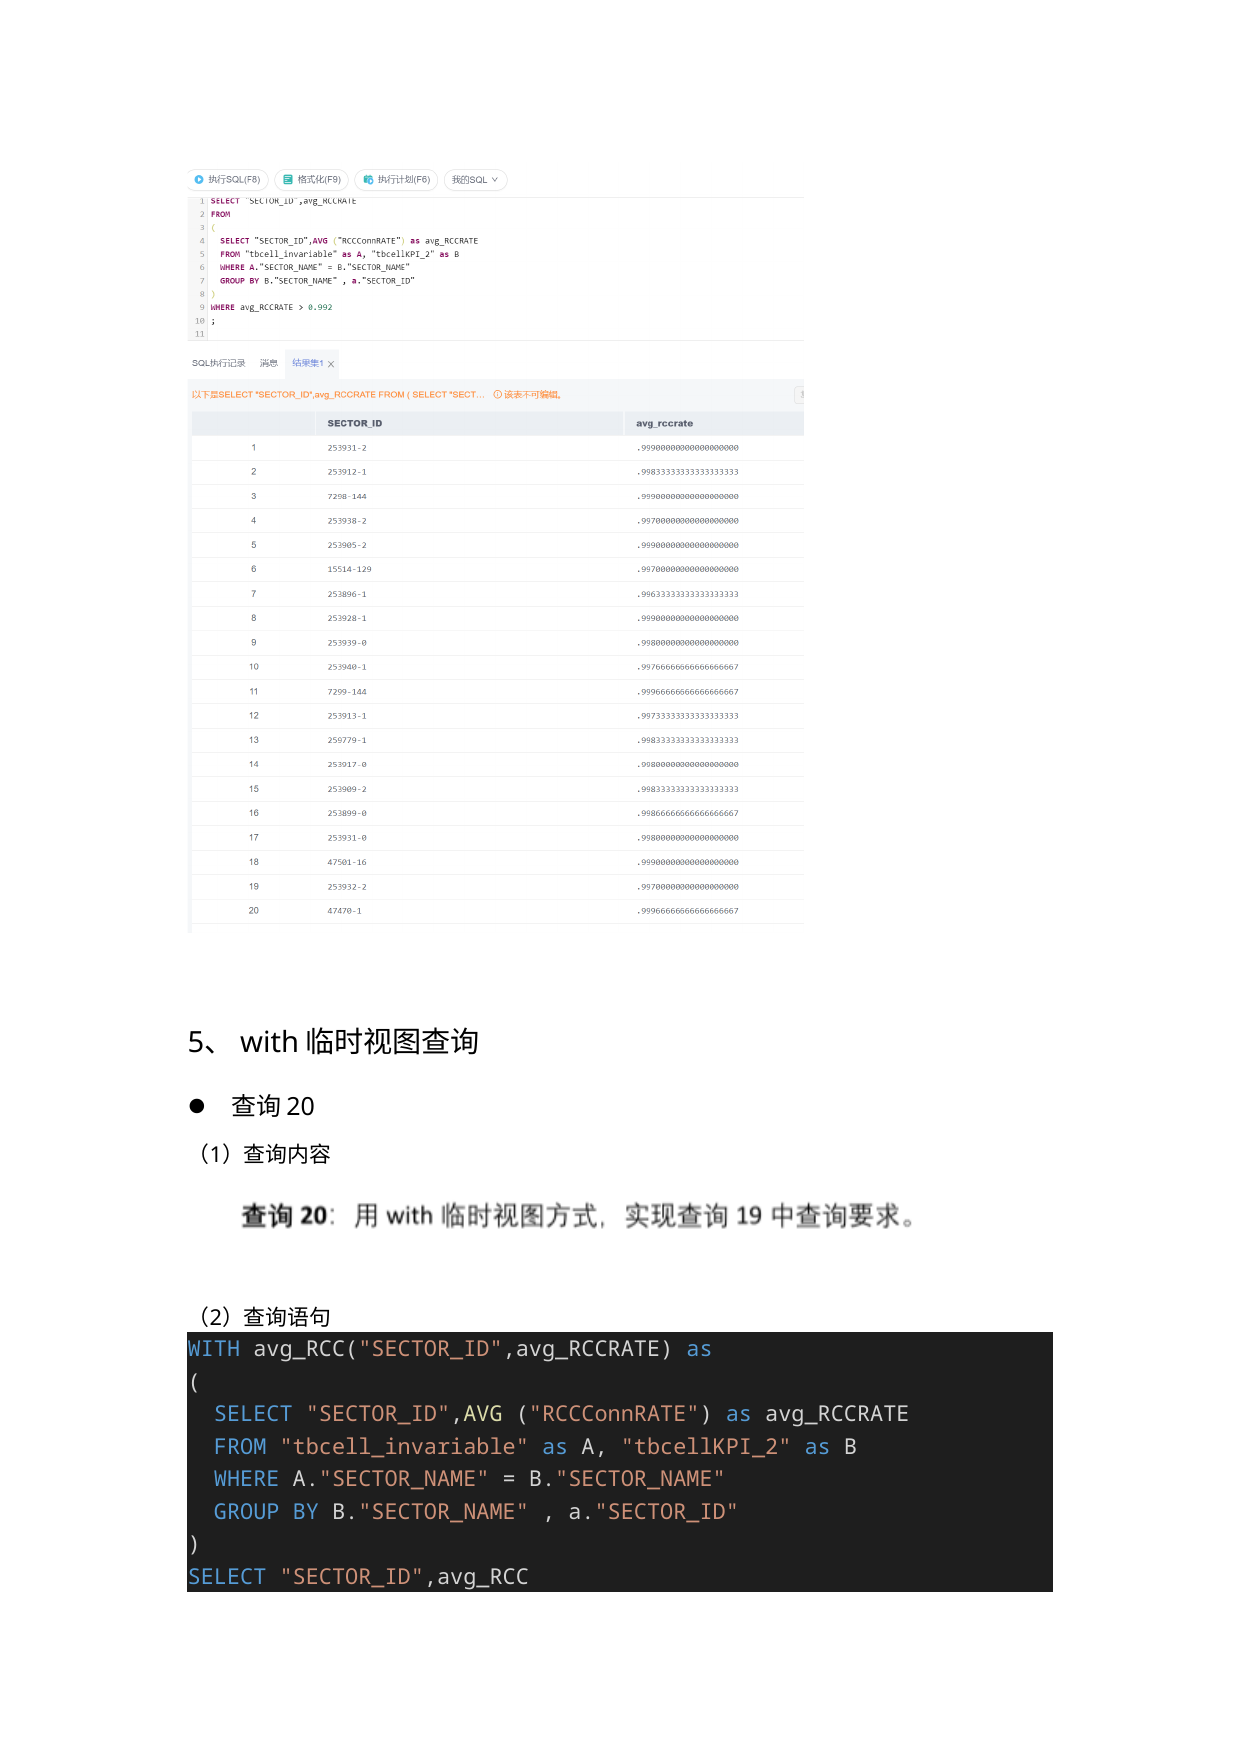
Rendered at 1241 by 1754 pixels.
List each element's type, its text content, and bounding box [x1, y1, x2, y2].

list 查询20 [187, 1072, 1053, 1137]
text （2）查询语句 [187, 1299, 1053, 1332]
picture [187, 162, 804, 933]
text （1）查询内容 [187, 1137, 1053, 1169]
text WHERE A."SECTOR_NAME" = B."SECTOR_NAME" [187, 1462, 1053, 1494]
text SELECT "SECTOR_ID",AVG ("RCCConnRATE") as avg_RCCRATE [187, 1397, 1053, 1429]
text WITH avg_RCC("SECTOR_ID",avg_RCCRATE) as [187, 1332, 1053, 1364]
text SELECT "SECTOR_ID",avg_RCC [187, 1559, 1053, 1592]
text ) [187, 1527, 1053, 1559]
list with临时视图查询 [187, 1007, 1053, 1072]
text ( [187, 1364, 1053, 1397]
text FROM "tbcell_invariable" as A, "tbcellKPI_2" as B [187, 1429, 1053, 1462]
text GROUP BY B."SECTOR_NAME" , a."SECTOR_ID" [187, 1494, 1053, 1527]
picture [187, 1169, 988, 1287]
